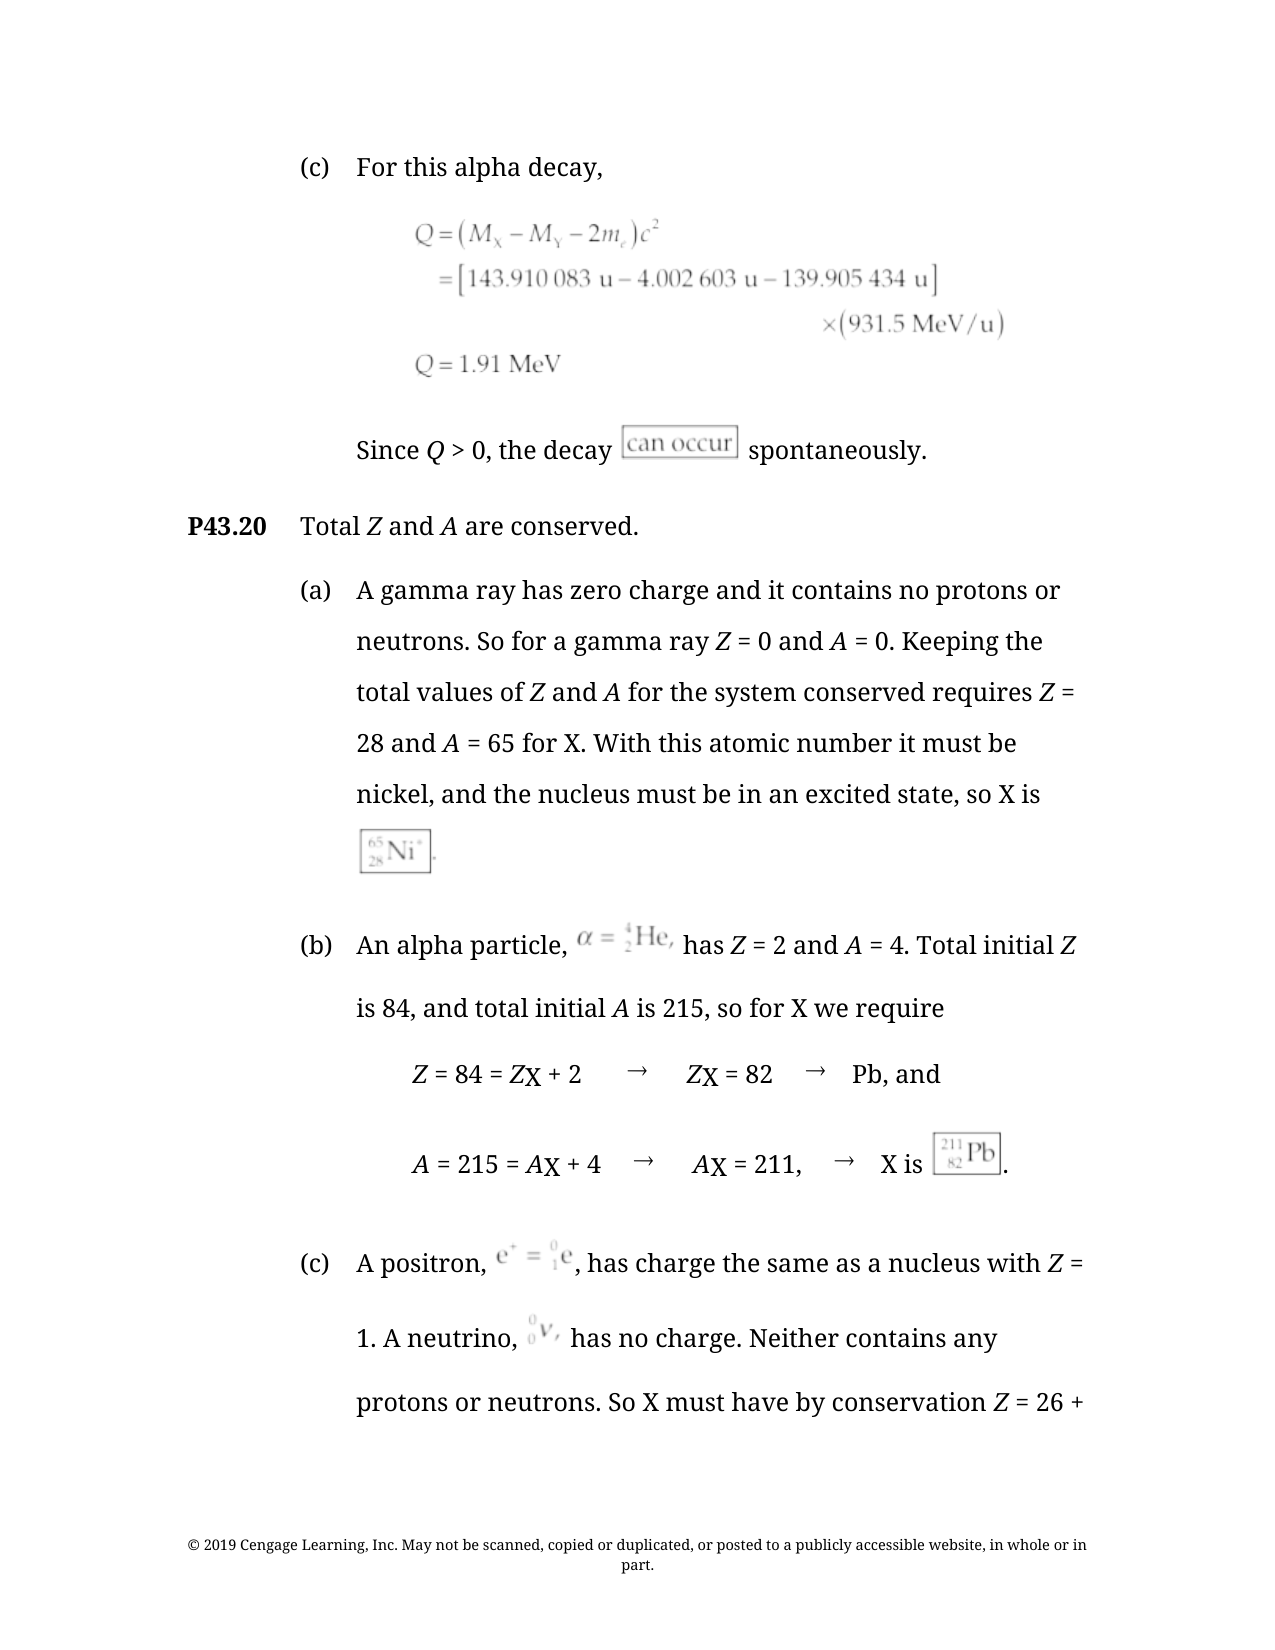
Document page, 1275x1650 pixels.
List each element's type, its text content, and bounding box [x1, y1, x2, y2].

text (a) A gamma ray has zero charge and it contains no protons or neutrons. So for a gamma ray Z = 0 and A = 0. Keeping the total values of Z and A for the system conserved requires Z = 28 and A = 65 for X. With this atomic number it must be nickel, and the nucleus must be in an excited state, so X is [187, 572, 1087, 889]
text A = 215 = AX + 4 AX = 211, X is . [187, 1126, 1087, 1202]
text (b) An alpha particle, has Z = 2 and A = 4. Total initial Z is 84, and total initial A is 215, so for X we require [187, 916, 1087, 1024]
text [187, 1234, 1087, 1419]
text Since Q > 0, the decay spontaneously. [187, 420, 1087, 479]
text P43.20 Total Z and A are conserved. [187, 509, 1087, 543]
text Z = 84 = ZX + 2 ZX = 82 Pb, and [187, 1054, 1087, 1094]
text (c) For this alpha decay, [187, 150, 1087, 184]
